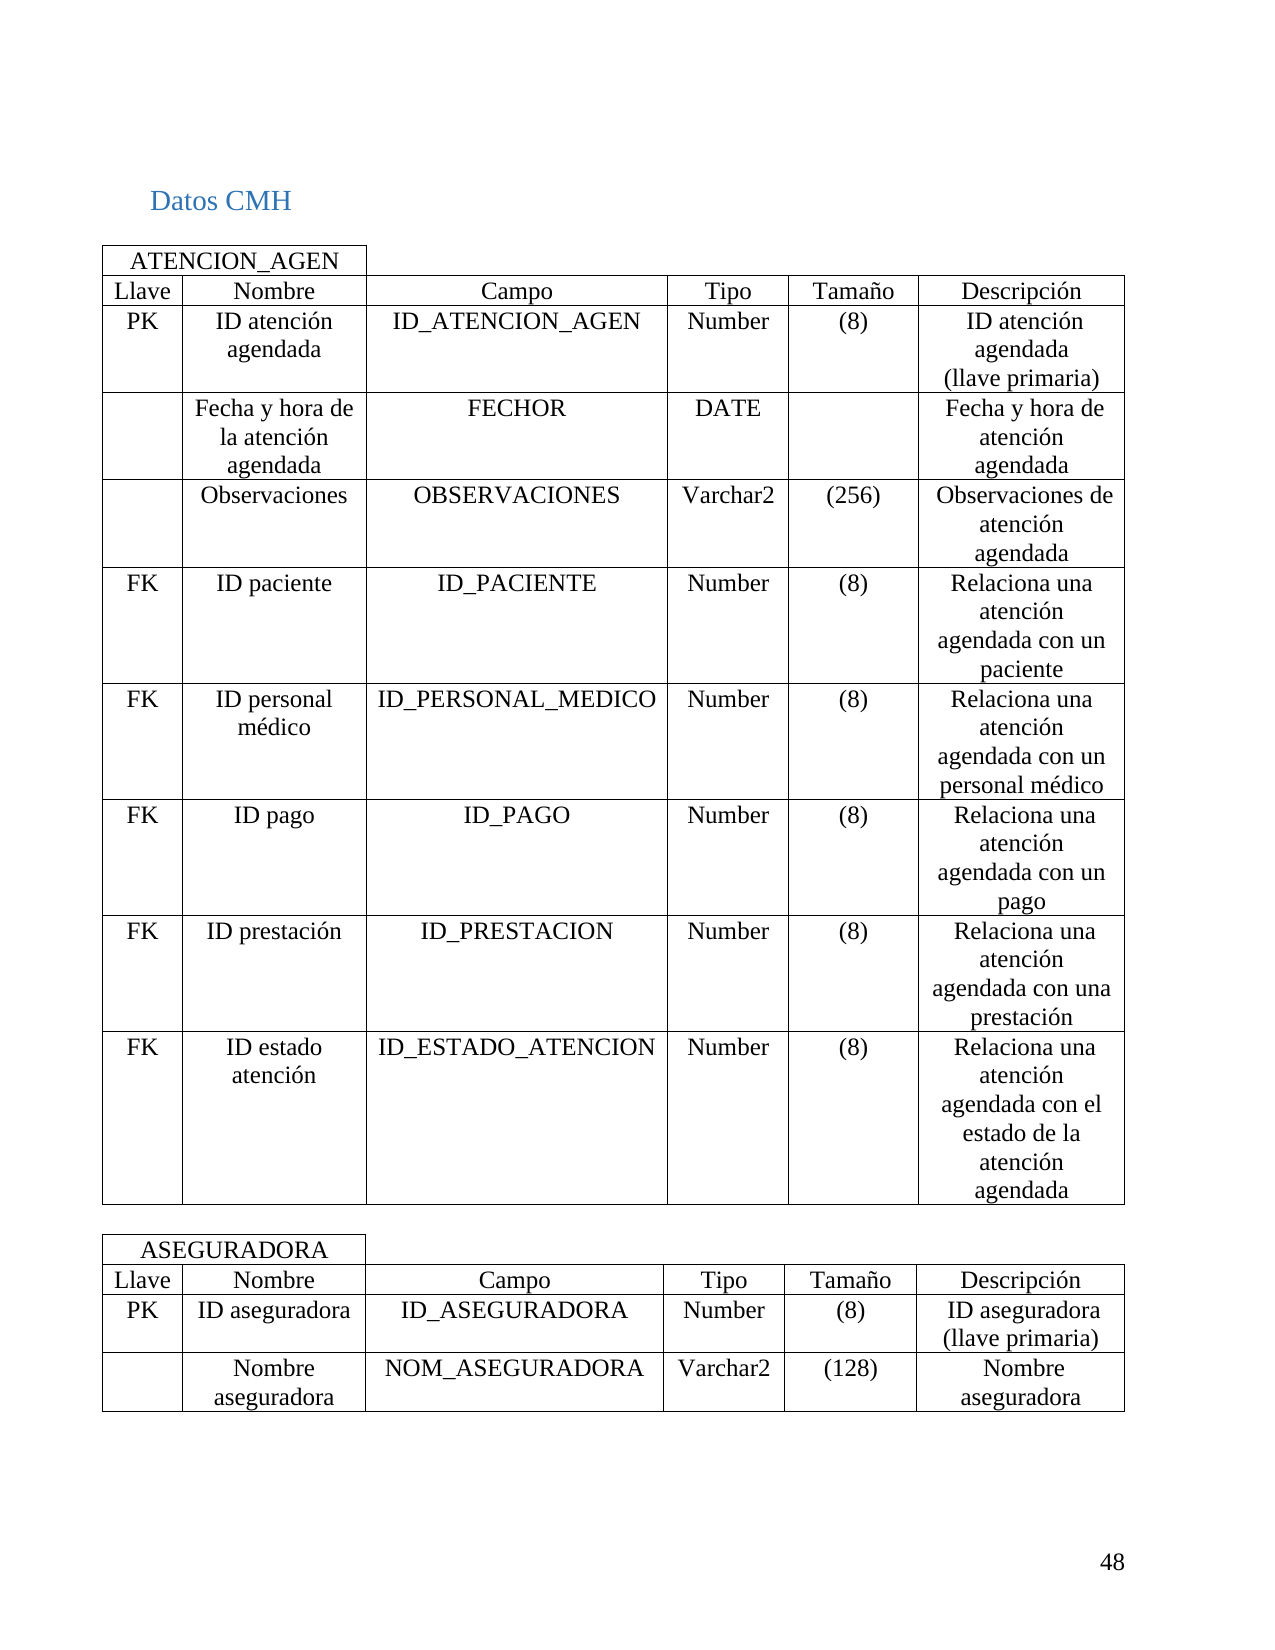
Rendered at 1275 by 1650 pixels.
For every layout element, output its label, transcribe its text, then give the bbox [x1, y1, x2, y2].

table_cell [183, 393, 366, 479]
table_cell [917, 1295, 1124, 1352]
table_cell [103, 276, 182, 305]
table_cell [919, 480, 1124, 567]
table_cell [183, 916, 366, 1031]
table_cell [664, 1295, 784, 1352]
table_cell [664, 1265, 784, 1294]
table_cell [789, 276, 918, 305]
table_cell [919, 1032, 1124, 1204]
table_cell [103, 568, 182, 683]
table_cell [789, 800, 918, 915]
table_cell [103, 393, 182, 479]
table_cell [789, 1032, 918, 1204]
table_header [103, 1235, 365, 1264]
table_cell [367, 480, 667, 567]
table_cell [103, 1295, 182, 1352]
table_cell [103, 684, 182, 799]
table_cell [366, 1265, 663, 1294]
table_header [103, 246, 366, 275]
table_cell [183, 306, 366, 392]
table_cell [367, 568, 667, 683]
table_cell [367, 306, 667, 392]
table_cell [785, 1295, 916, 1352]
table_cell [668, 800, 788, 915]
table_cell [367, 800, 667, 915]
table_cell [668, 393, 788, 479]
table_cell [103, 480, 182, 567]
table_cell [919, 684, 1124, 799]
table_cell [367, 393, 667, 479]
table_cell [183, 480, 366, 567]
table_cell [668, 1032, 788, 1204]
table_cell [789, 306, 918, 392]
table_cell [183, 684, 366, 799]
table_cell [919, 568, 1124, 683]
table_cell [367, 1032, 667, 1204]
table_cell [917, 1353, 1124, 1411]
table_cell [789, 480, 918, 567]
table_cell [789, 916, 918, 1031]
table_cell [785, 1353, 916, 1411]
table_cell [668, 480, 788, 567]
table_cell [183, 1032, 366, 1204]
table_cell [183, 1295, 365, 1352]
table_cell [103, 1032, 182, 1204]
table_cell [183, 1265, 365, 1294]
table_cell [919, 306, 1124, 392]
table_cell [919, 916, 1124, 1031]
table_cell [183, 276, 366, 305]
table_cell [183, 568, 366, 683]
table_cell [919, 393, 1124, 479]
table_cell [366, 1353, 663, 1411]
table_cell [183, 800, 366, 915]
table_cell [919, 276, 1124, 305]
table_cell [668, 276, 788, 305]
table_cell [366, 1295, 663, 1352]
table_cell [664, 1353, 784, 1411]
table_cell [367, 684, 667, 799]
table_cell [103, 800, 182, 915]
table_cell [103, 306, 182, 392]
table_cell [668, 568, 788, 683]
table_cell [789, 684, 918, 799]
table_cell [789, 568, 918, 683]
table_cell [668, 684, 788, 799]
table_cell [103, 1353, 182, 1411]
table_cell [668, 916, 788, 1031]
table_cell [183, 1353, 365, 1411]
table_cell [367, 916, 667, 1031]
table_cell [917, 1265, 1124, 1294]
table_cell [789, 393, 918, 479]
subtitle Datos CMH [150, 183, 1125, 216]
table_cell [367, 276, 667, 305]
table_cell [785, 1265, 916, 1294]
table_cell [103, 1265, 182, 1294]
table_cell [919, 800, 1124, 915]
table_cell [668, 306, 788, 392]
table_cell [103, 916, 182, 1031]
